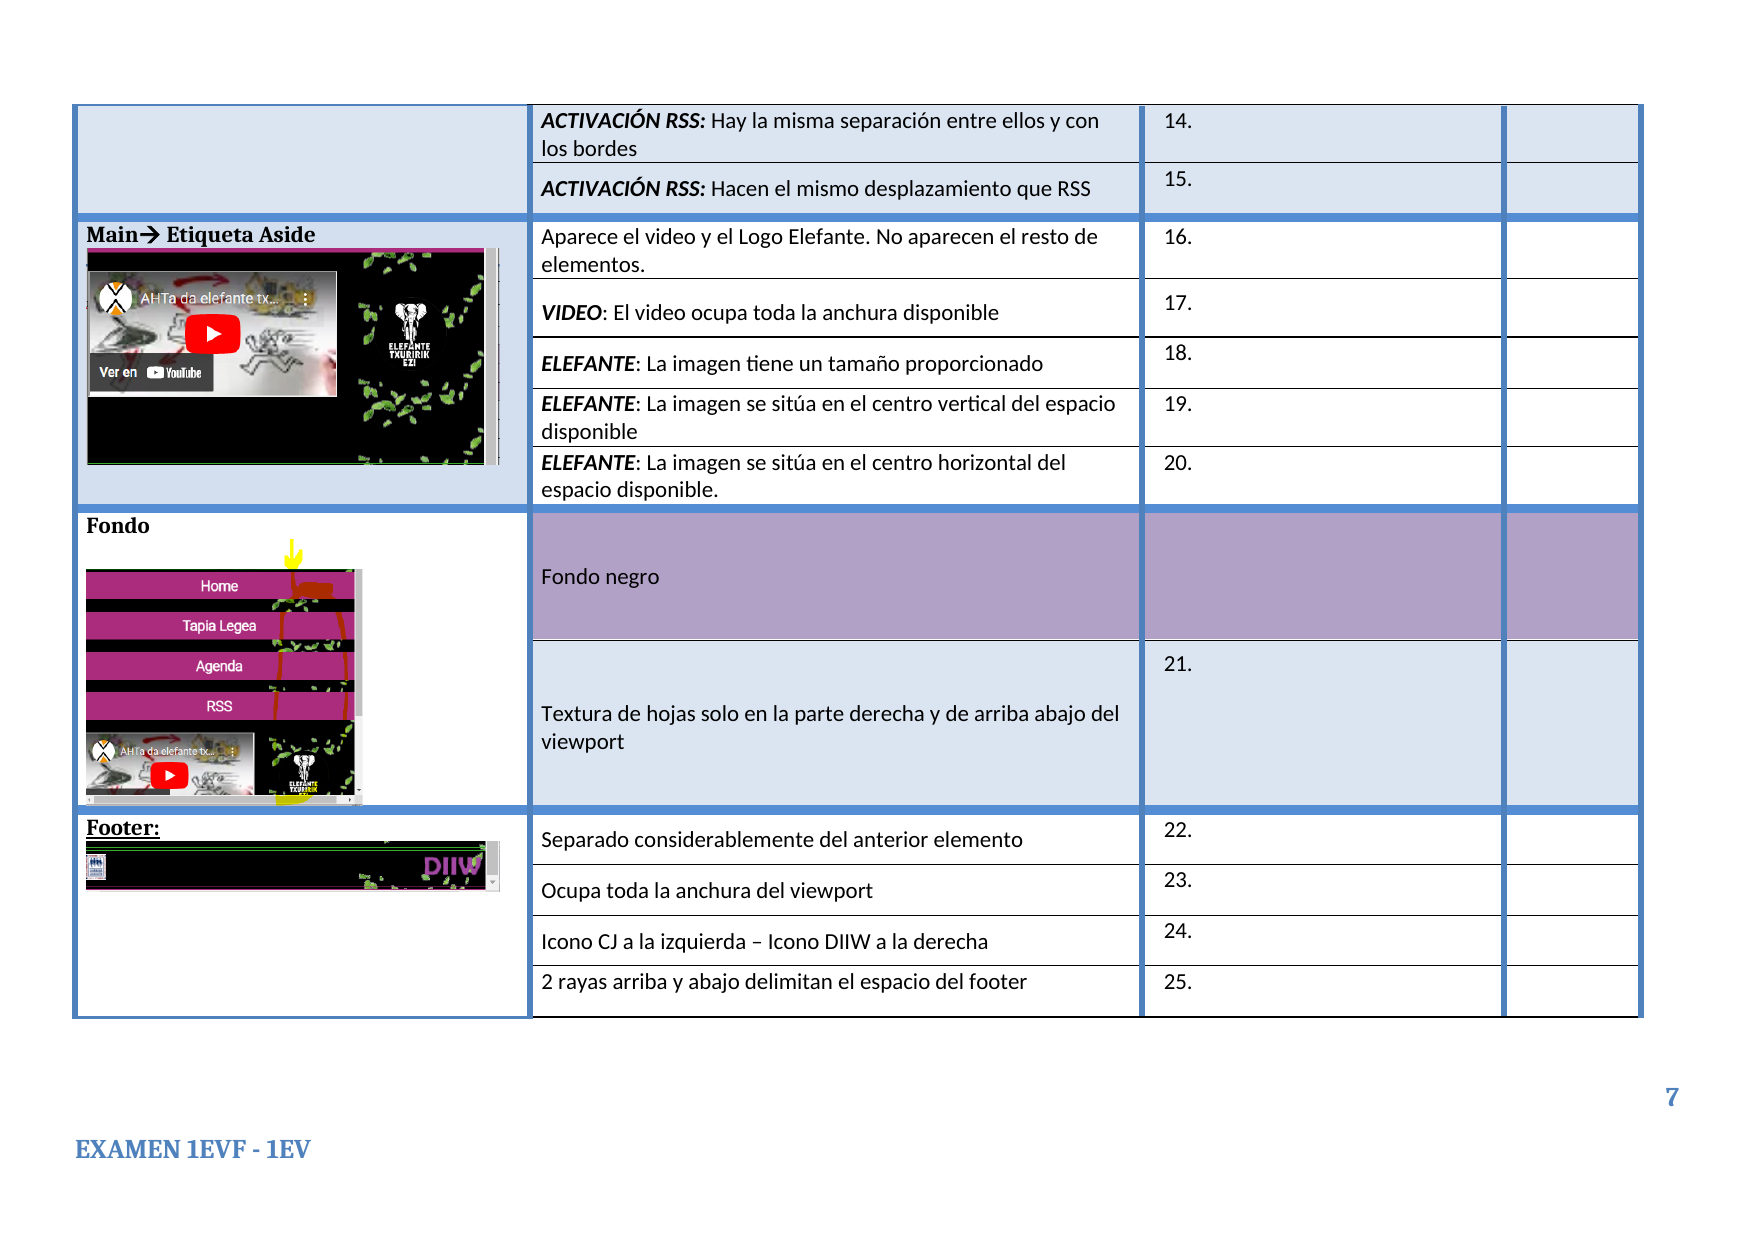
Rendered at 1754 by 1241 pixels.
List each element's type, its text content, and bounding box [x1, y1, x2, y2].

table_cell [1145, 865, 1501, 914]
table_cell [1507, 222, 1638, 278]
picture [86, 539, 363, 806]
table_cell [1507, 105, 1638, 162]
table_cell [1145, 513, 1501, 639]
table_cell [1145, 163, 1501, 213]
table_cell [1145, 279, 1501, 336]
table_cell [1507, 641, 1638, 805]
table_cell Textura de hojas solo en la parte derecha y de arriba abajo del viewport [533, 641, 1139, 805]
table_cell ELEFANTE: La imagen tiene un tamaño proporcionado [533, 338, 1139, 387]
table_cell [1507, 815, 1638, 863]
table_cell [1507, 389, 1638, 446]
table_cell ACTIVACIÓN RSS: Hay la misma separación entre ellos y con los bordes [533, 105, 1142, 162]
table_cell [1507, 163, 1638, 213]
table_cell ELEFANTE: La imagen se sitúa en el centro horizontal del espacio disponible. [533, 447, 1139, 504]
table_cell [1145, 338, 1501, 387]
picture [86, 248, 500, 465]
table_cell [1145, 815, 1501, 863]
table_cell Separado considerablemente del anterior elemento [533, 815, 1139, 863]
table_cell [1145, 916, 1501, 965]
table_cell [1507, 279, 1638, 336]
table_cell [1145, 105, 1504, 162]
table_cell Fondo [78, 513, 527, 805]
table_cell [1507, 338, 1638, 387]
table_cell [1145, 389, 1501, 446]
table_cell Ocupa toda la anchura del viewport [533, 865, 1139, 914]
table_cell Footer: [78, 815, 527, 1016]
table_cell [1145, 222, 1501, 278]
table_cell [1507, 865, 1638, 914]
table_cell Icono CJ a la izquierda – Icono DIIW a la derecha [533, 916, 1139, 965]
table_cell ACTIVACIÓN RSS: Hacen el mismo desplazamiento que RSS [533, 163, 1139, 213]
table_cell [1145, 966, 1501, 1016]
table_cell Main Etiqueta Aside [78, 222, 527, 504]
table_cell [1507, 447, 1638, 504]
table_cell Aparece el video y el Logo Elefante. No aparecen el resto de elementos. [533, 222, 1139, 278]
table_cell 2 rayas arriba y abajo delimitan el espacio del footer [533, 966, 1139, 1016]
picture [86, 841, 500, 892]
table_cell [1507, 966, 1638, 1016]
table_cell Fondo negro [533, 513, 1139, 639]
table_cell VIDEO: El video ocupa toda la anchura disponible [533, 279, 1139, 336]
table_cell ELEFANTE: La imagen se sitúa en el centro vertical del espacio disponible [533, 389, 1139, 446]
table_cell [1145, 447, 1501, 504]
table_cell [1507, 513, 1638, 639]
table_cell [1145, 641, 1501, 805]
table_cell [1507, 916, 1638, 965]
